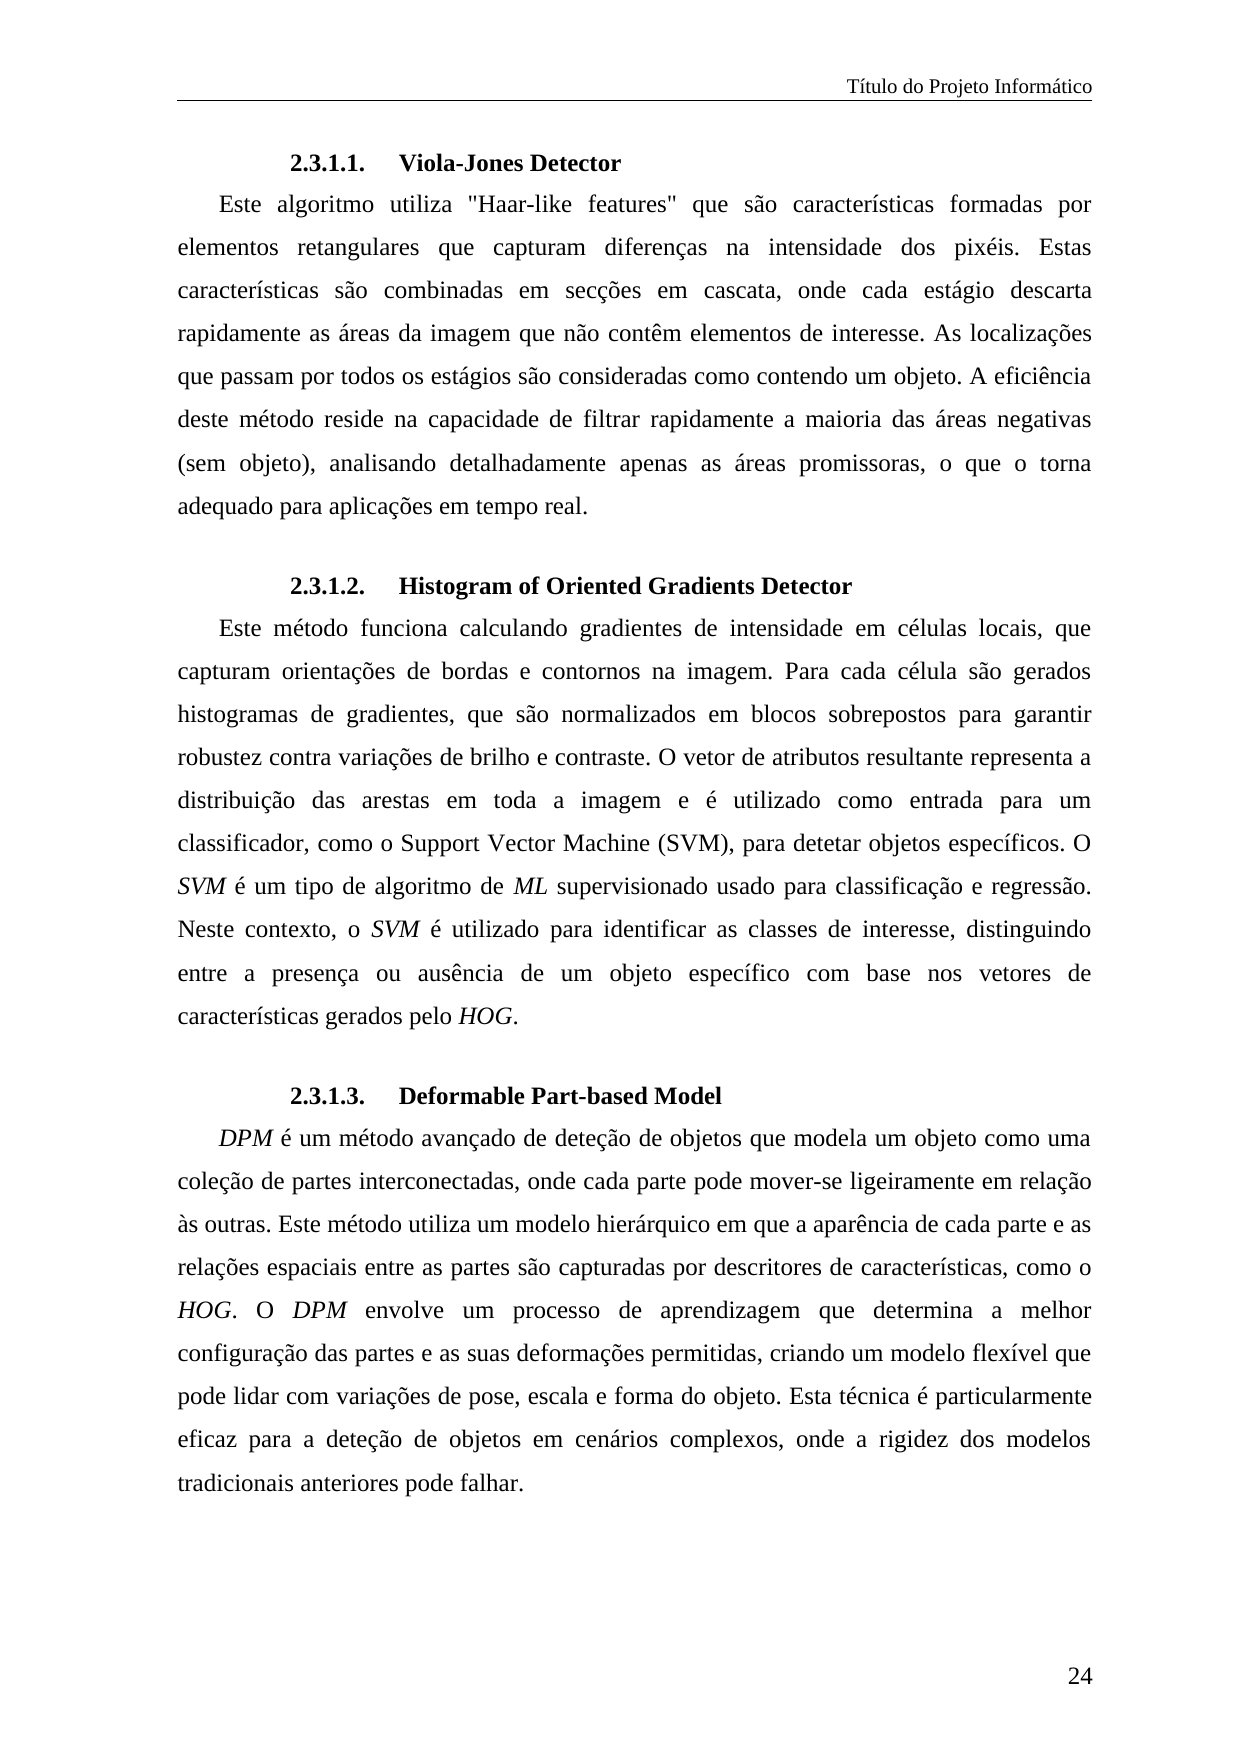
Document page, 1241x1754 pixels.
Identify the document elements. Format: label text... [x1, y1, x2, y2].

subtitle Deformable Part-based Model [290, 1081, 1092, 1110]
text DPM é um método avançado de deteção de objetos que modela um objeto como uma coleção de partes interconectadas, onde cada parte pode mover-se ligeiramente em relação às outras. Este método utiliza um modelo hierárquico em que a aparência de cada parte e as relações espaciais entre as partes são capturadas por descritores de características, como o HOG. O DPM envolve um processo de aprendizagem que determina a melhor configuração das partes e as suas deformações permitidas, criando um modelo flexível que pode lidar com variações de pose, escala e forma do objeto. Esta técnica é particularmente eficaz para a deteção de objetos em cenários complexos, onde a rigidez dos modelos tradicionais anteriores pode falhar. [177, 1123, 1092, 1496]
text Este algoritmo utiliza "Haar-like features" que são características formadas por elementos retangulares que capturam diferenças na intensidade dos pixéis. Estas características são combinadas em secções em cascata, onde cada estágio descarta rapidamente as áreas da imagem que não contêm elementos de interesse. As localizações que passam por todos os estágios são consideradas como contendo um objeto. A eficiência deste método reside na capacidade de filtrar rapidamente a maioria das áreas negativas (sem objeto), analisando detalhadamente apenas as áreas promissoras, o que o torna adequado para aplicações em tempo real. [177, 189, 1092, 519]
text Este método funciona calculando gradientes de intensidade em células locais, que capturam orientações de bordas e contornos na imagem. Para cada célula são gerados histogramas de gradientes, que são normalizados em blocos sobrepostos para garantir robustez contra variações de brilho e contraste. O vetor de atributos resultante representa a distribuição das arestas em toda a imagem e é utilizado como entrada para um classificador, como o Support Vector Machine (SVM), para detetar objetos específicos. O SVM é um tipo de algoritmo de ML supervisionado usado para classificação e regressão. Neste contexto, o SVM é utilizado para identificar as classes de interesse, distinguindo entre a presença ou ausência de um objeto específico com base nos vetores de características gerados pelo HOG. [177, 613, 1092, 1029]
subtitle Viola-Jones Detector [290, 148, 1092, 176]
subtitle Histogram of Oriented Gradients Detector [290, 571, 1092, 600]
